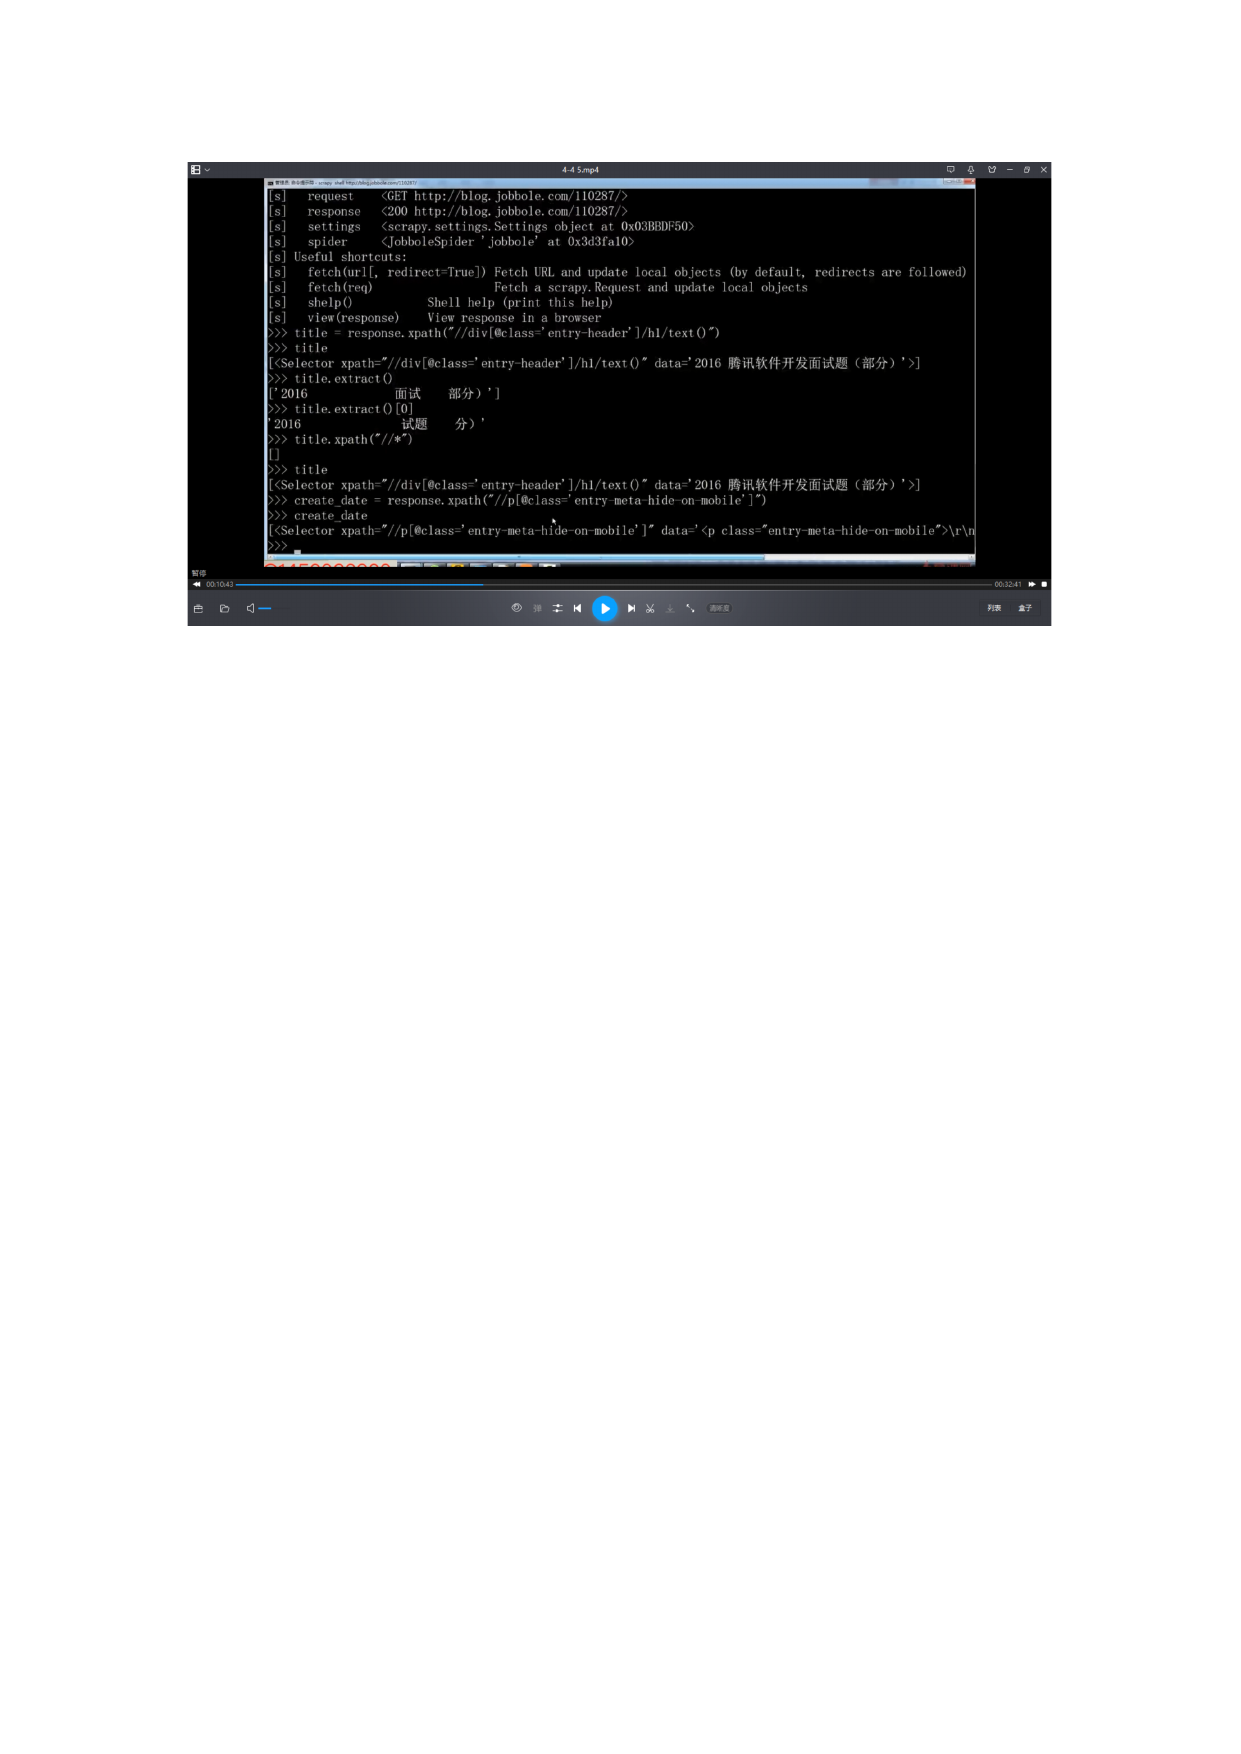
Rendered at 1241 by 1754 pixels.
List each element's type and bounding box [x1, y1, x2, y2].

picture [187, 162, 1052, 626]
